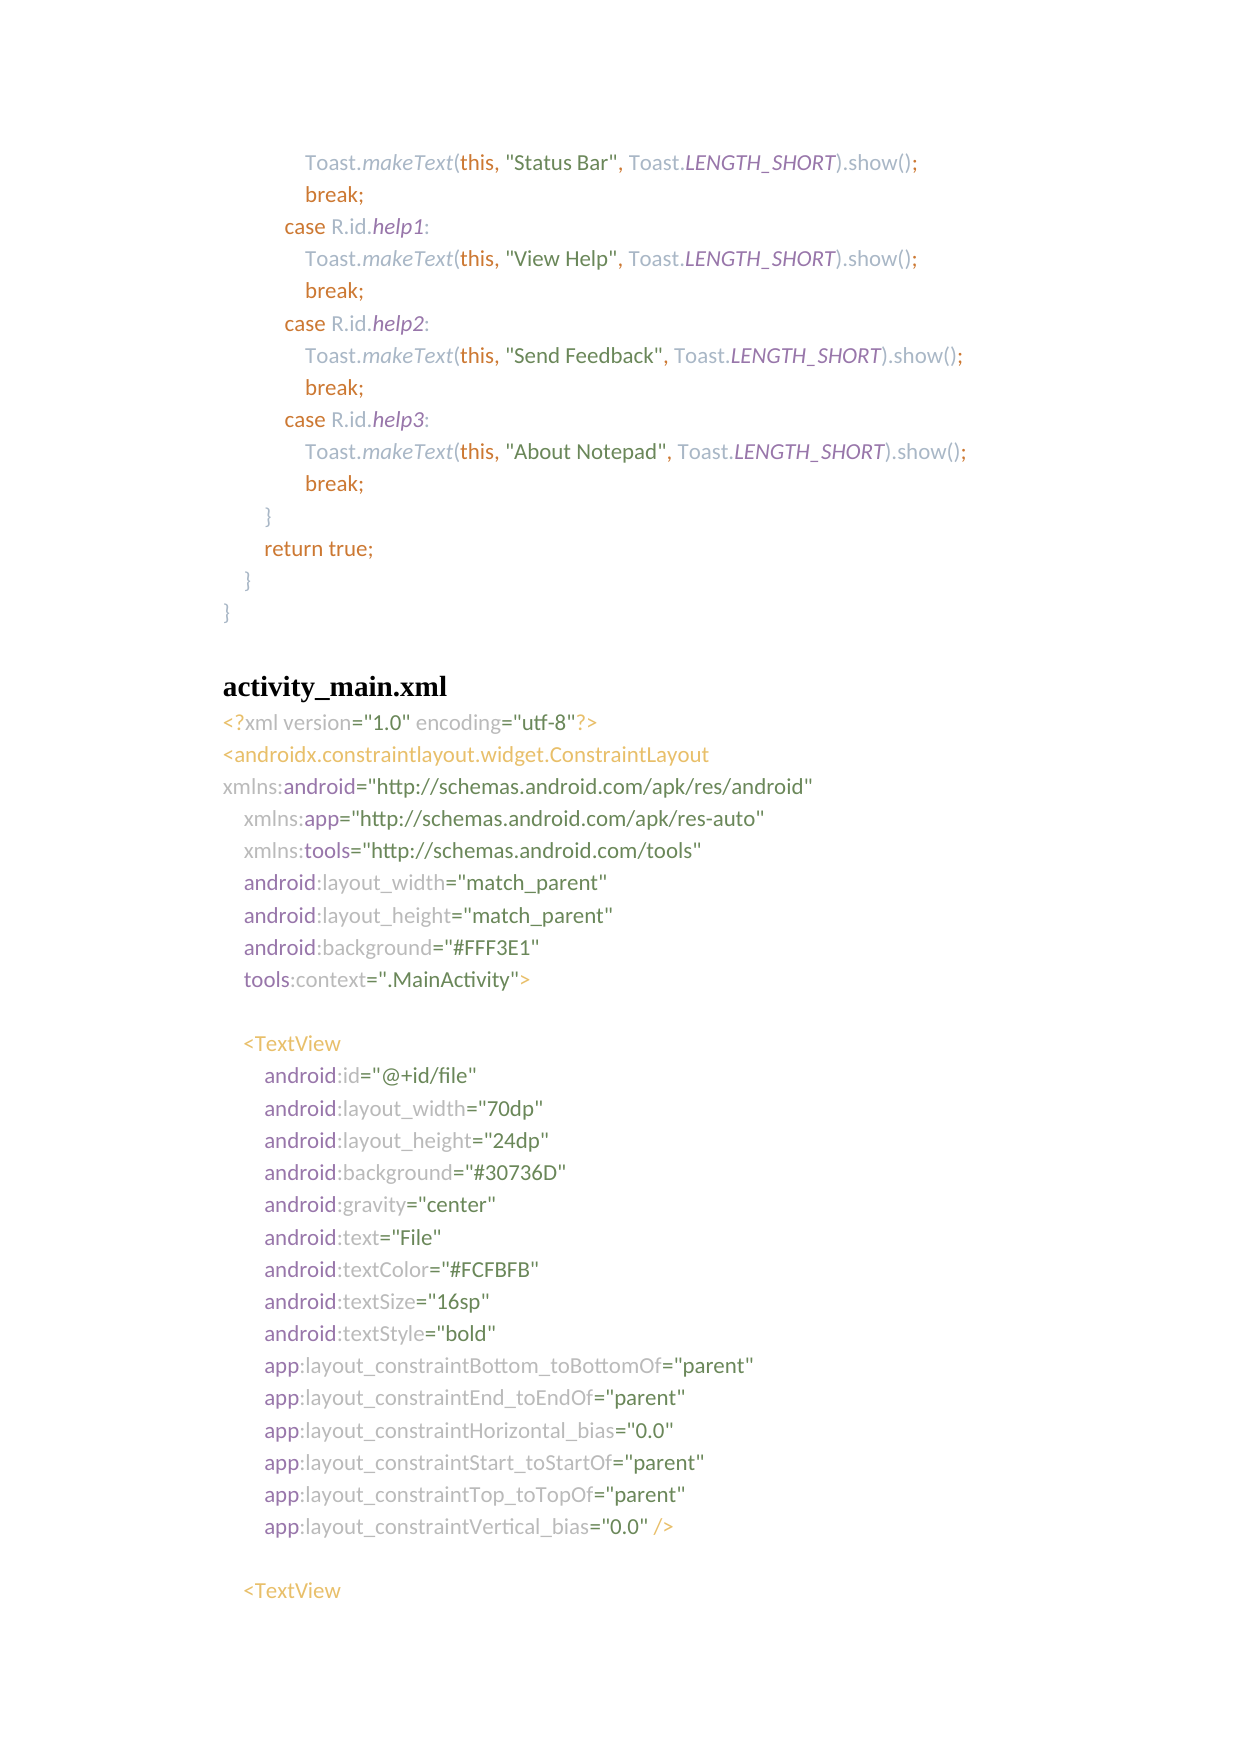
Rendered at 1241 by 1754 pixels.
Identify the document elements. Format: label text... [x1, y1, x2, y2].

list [223, 708, 1092, 1605]
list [223, 148, 1092, 626]
list activity_main.xml [223, 669, 1092, 703]
